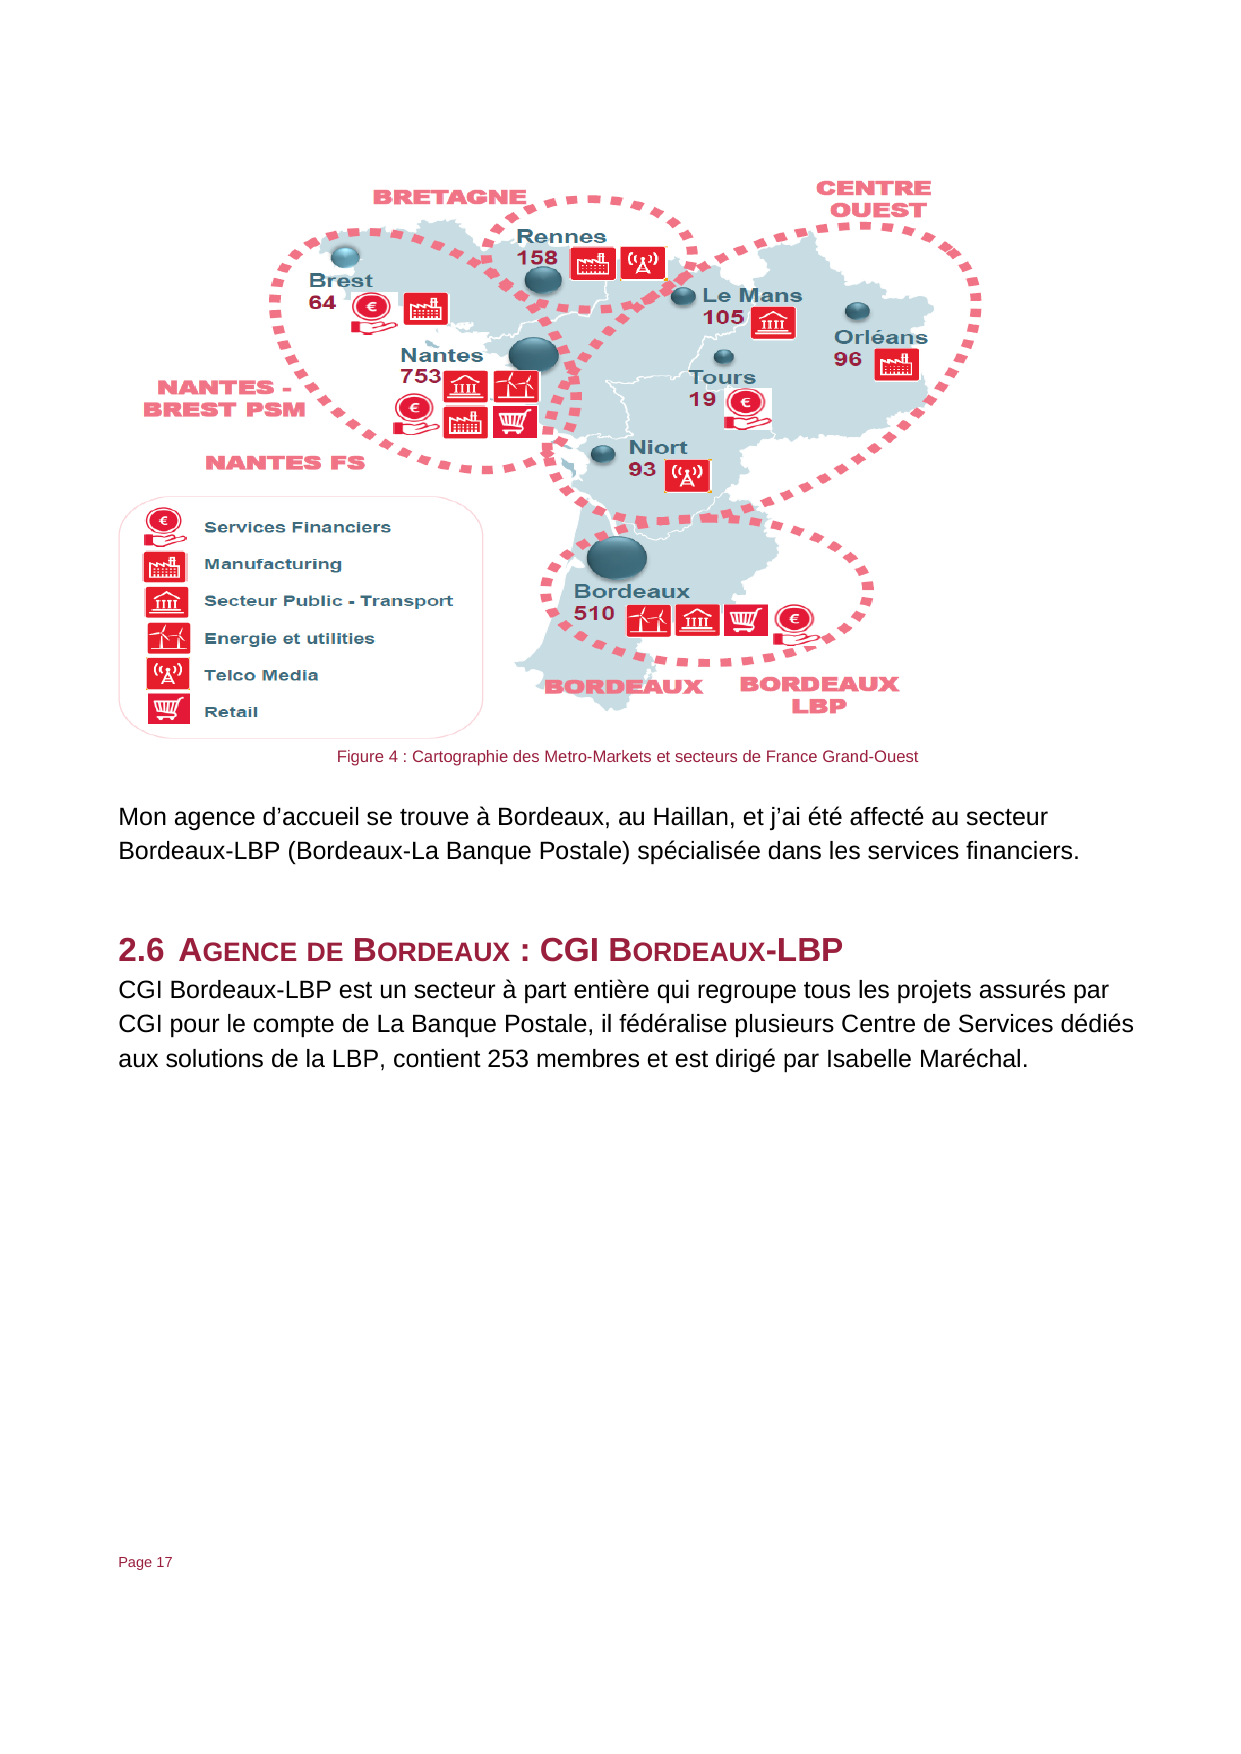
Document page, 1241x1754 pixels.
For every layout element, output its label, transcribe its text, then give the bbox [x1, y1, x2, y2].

text CGI Bordeaux-LBP est un secteur à part entière qui regroupe tous les projets assurés par CGI pour le compte de La Banque Postale, il fédéralise plusieurs Centre de Services dédiés aux solutions de la LBP, contient 253 membres et est dirigé par Isabelle Maréchal. [118, 975, 1137, 1073]
text Mon agence d’accueil se trouve à Bordeaux, au Haillan, et j’ai été affecté au secteur Bordeaux-LBP (Bordeaux-La Banque Postale) spécialisée dans les services financiers. [118, 802, 1137, 865]
picture [118, 180, 984, 743]
subtitle Agence de Bordeaux : CGI Bordeaux-LBP [118, 930, 1137, 969]
